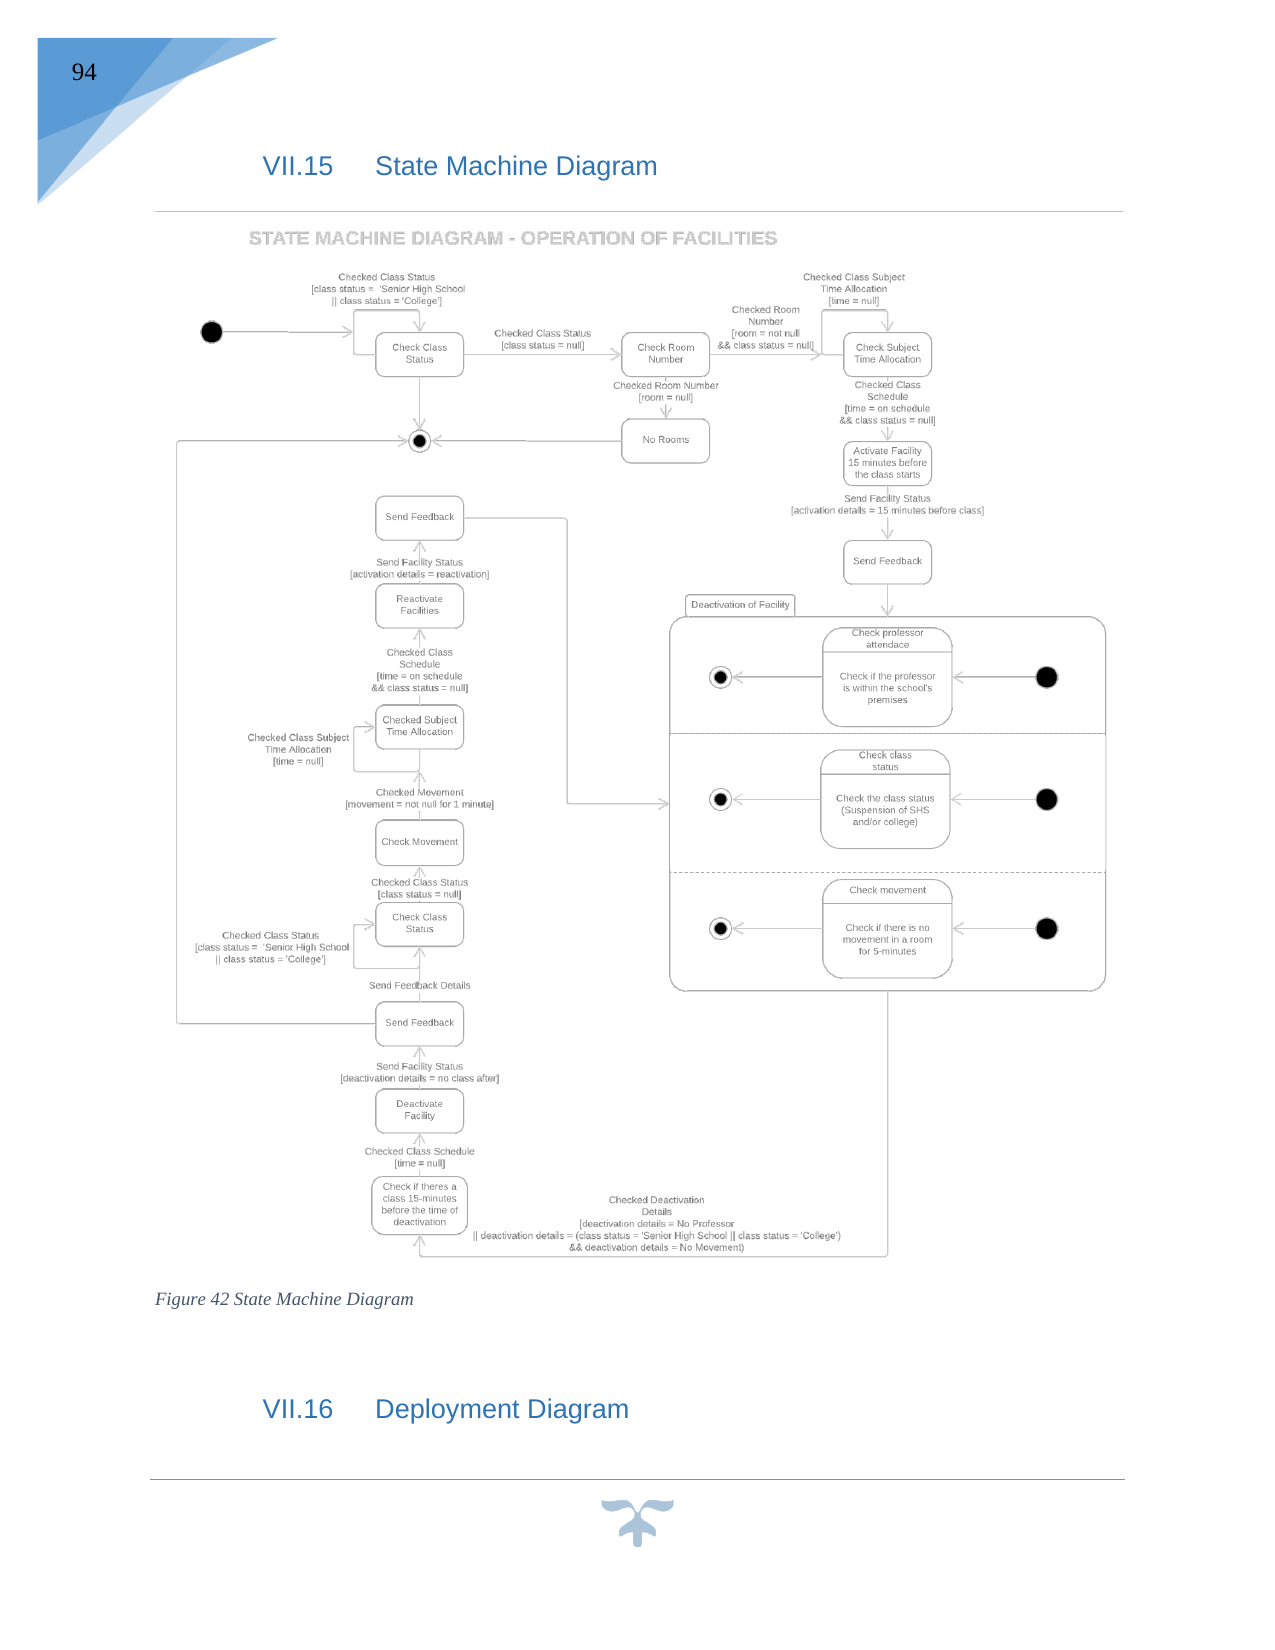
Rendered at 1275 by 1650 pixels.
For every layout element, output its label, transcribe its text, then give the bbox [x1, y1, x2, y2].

subtitle State Machine Diagram [262, 150, 1125, 181]
picture [154, 207, 1123, 1264]
subtitle Deployment Diagram [262, 1393, 1125, 1424]
picture [37, 37, 279, 206]
